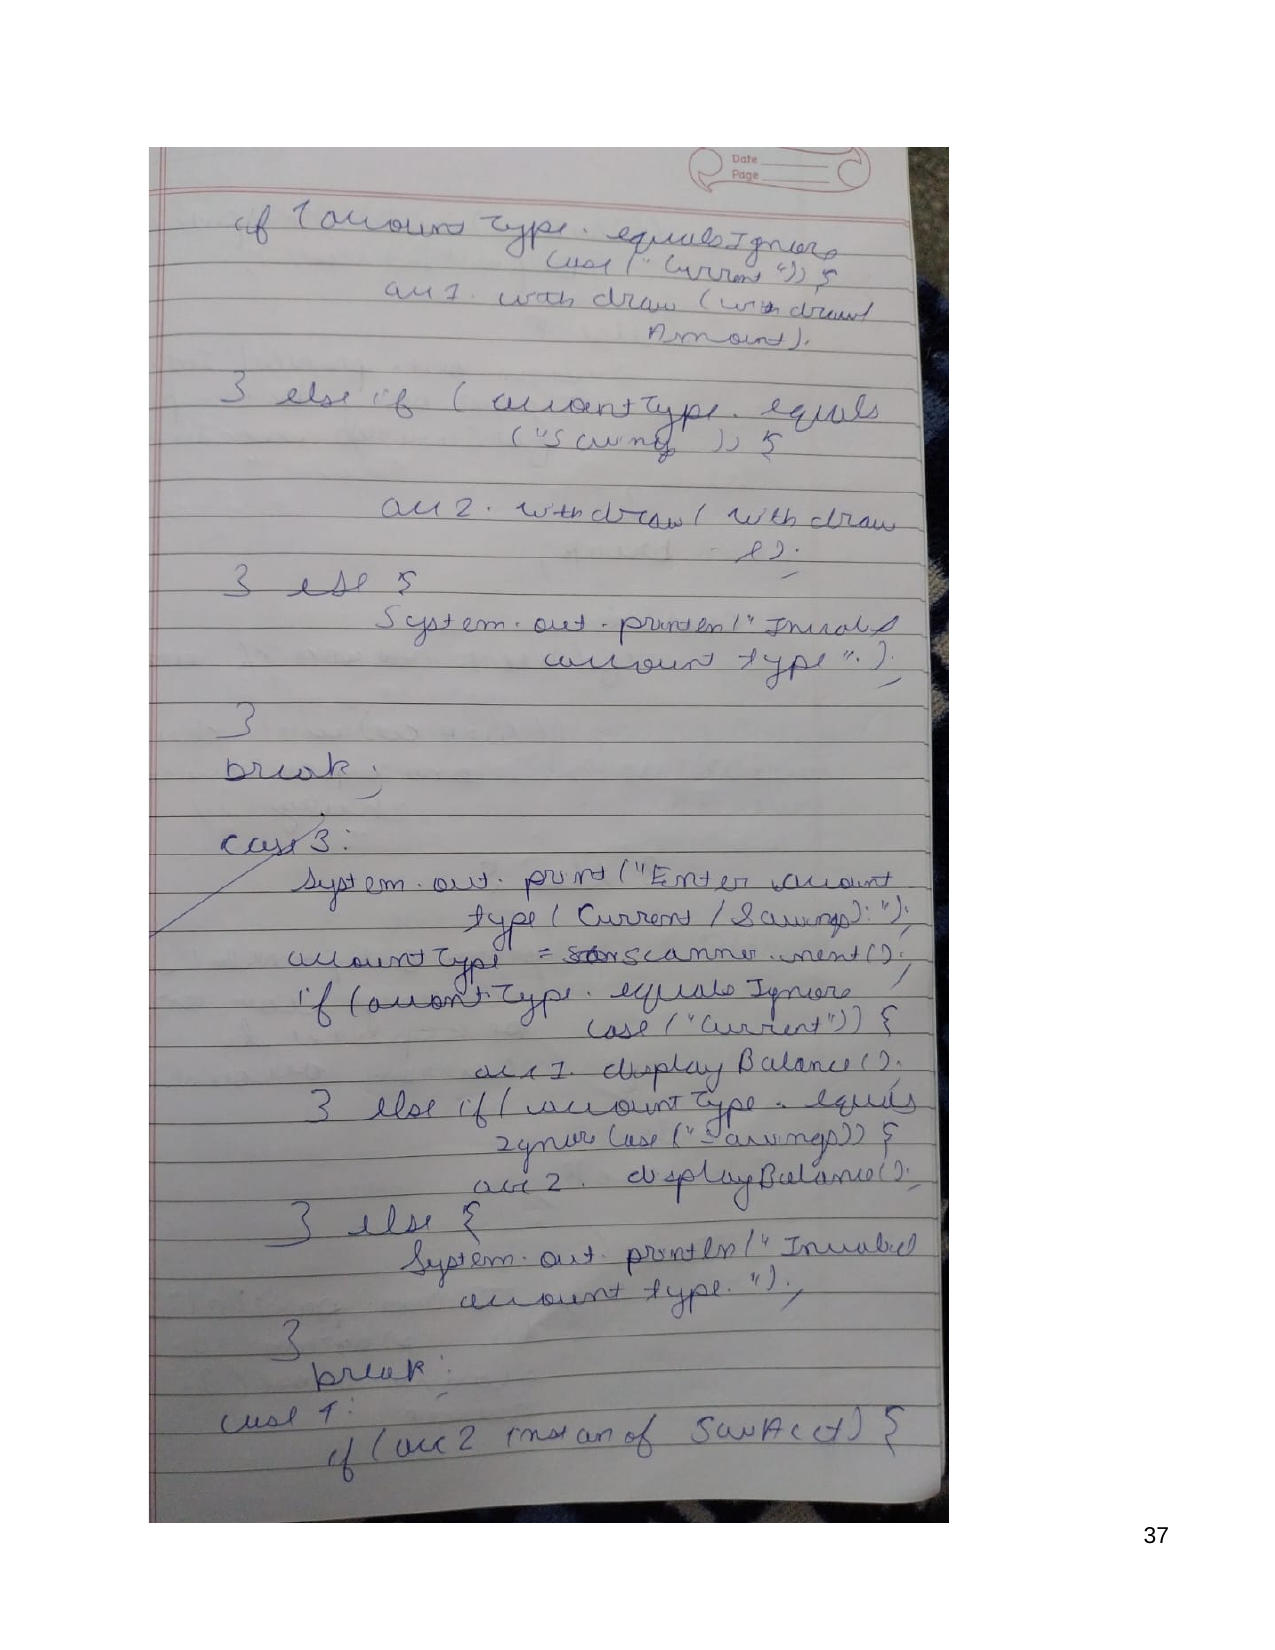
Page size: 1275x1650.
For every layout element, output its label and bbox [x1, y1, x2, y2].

picture [148, 147, 949, 1523]
